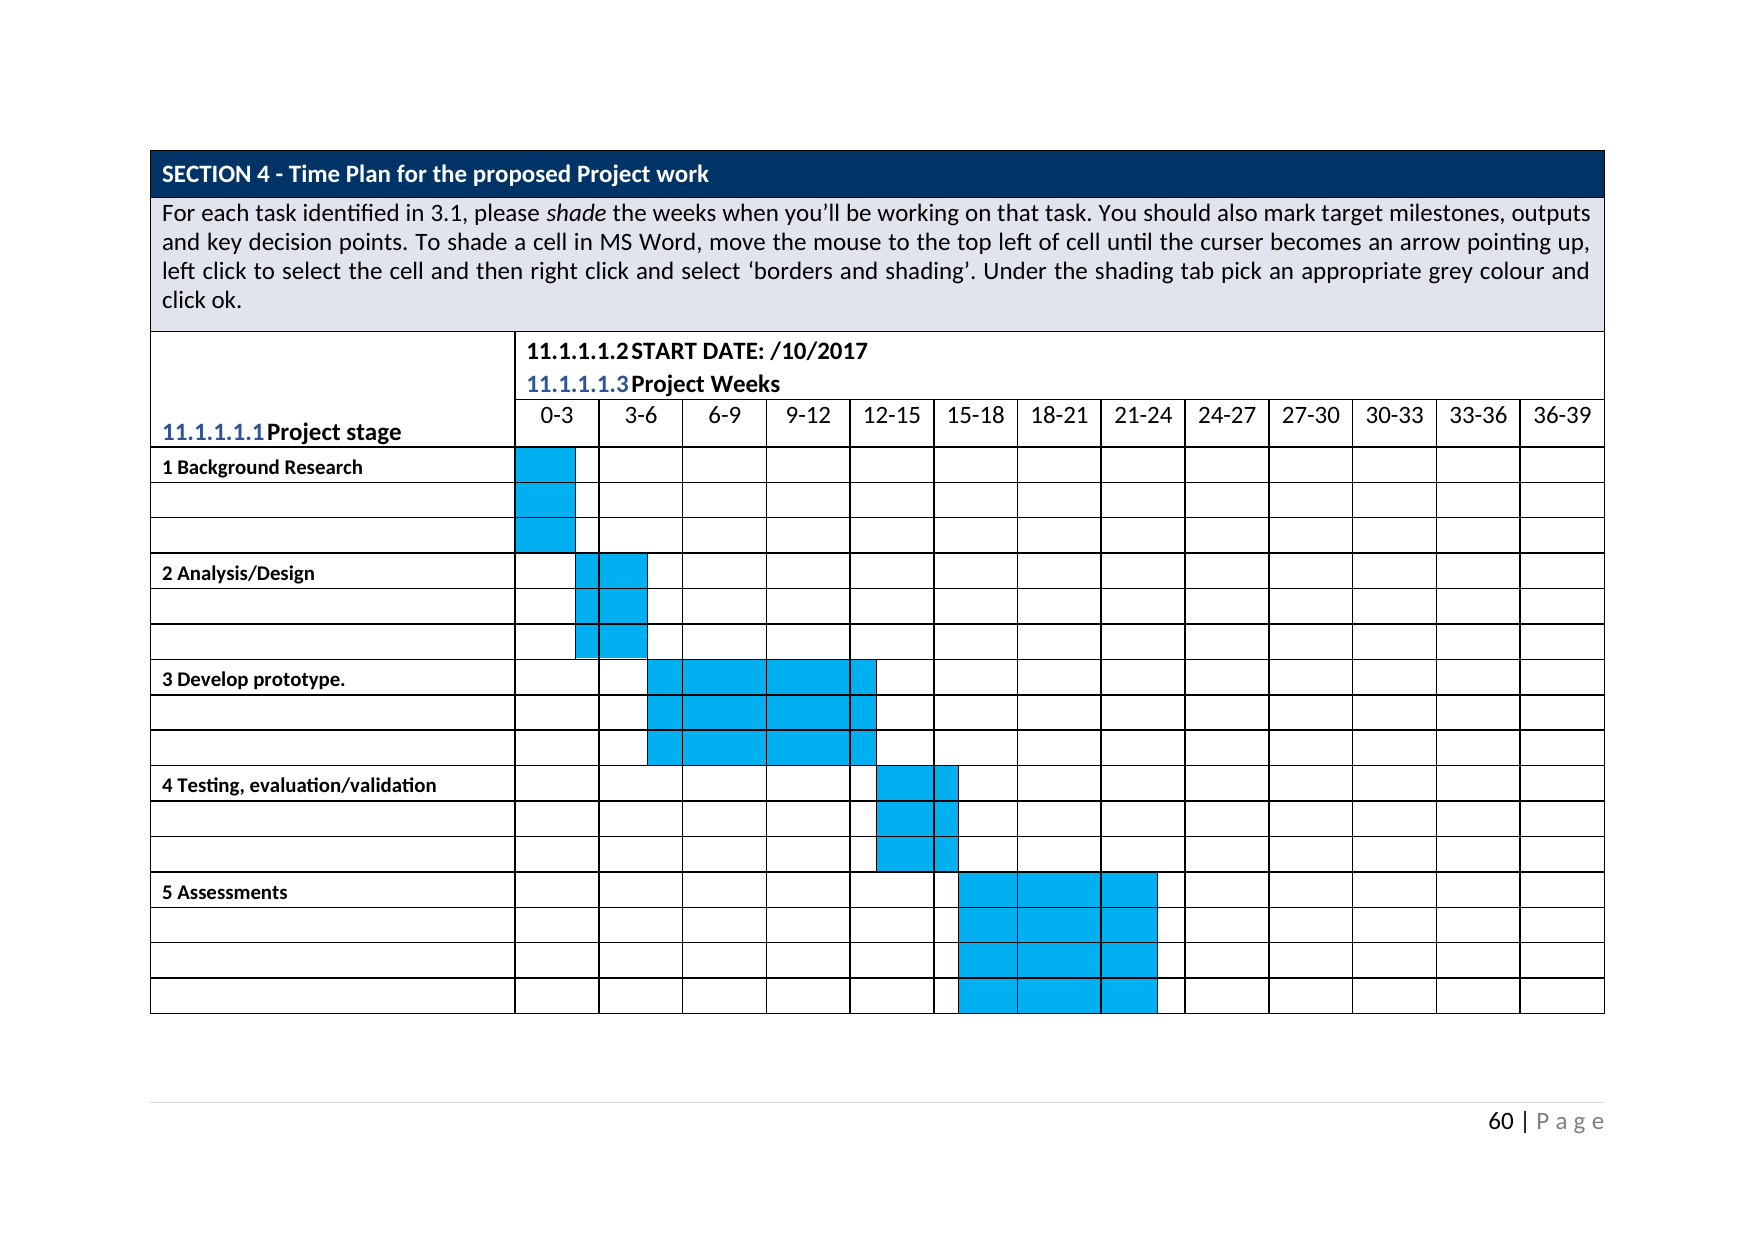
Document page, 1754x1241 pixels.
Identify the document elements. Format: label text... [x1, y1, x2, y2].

table_cell [767, 554, 849, 588]
table_cell 9-12 [767, 400, 849, 446]
table_cell [1437, 943, 1519, 977]
table_cell [1521, 589, 1604, 623]
table_cell [151, 837, 514, 871]
table_cell [935, 589, 1017, 623]
table_cell [648, 696, 682, 729]
table_cell [851, 589, 933, 623]
table_cell [959, 802, 1017, 836]
table_cell [1270, 696, 1352, 729]
table_cell [1018, 731, 1100, 765]
table_cell [1102, 943, 1157, 977]
table_cell [683, 483, 766, 517]
table_cell [683, 943, 766, 977]
table_cell [600, 979, 682, 1013]
table_cell 36-39 [1521, 400, 1604, 446]
table_cell [1158, 908, 1184, 942]
table_cell [1102, 696, 1184, 729]
table_cell For each task identified in 3.1, please shade the weeks when you’ll be working on that task. You should also mark target milestones, outputs and key decision points. To shade a cell in MS Word, move the mouse to the top left of cell until the curser becomes an arrow pointing up, left click to select the cell and then right click and select ‘borders and shading’. Under the shading tab pick an appropriate grey colour and click ok. [151, 198, 1604, 331]
table_cell [683, 731, 766, 765]
table_cell [935, 979, 958, 1013]
table_cell [1102, 766, 1184, 800]
table_cell [151, 518, 514, 552]
table_cell [1186, 802, 1268, 836]
table_cell [1102, 518, 1184, 552]
table_cell [935, 731, 1017, 765]
table_cell [600, 802, 682, 836]
table_cell [1186, 448, 1268, 481]
table_cell [1102, 802, 1184, 836]
table_cell [1521, 837, 1604, 871]
table_cell [959, 837, 1017, 871]
table_cell [1102, 448, 1184, 481]
table_cell [1270, 943, 1352, 977]
table_cell [1102, 660, 1184, 694]
table_cell [1437, 837, 1519, 871]
table_cell [1437, 908, 1519, 942]
table_cell [1353, 696, 1436, 729]
table_cell [767, 837, 849, 871]
table_cell [1018, 483, 1100, 517]
table_cell [1353, 483, 1436, 517]
table_cell 12-15 [851, 400, 933, 446]
table_cell [1270, 873, 1352, 906]
table_cell [516, 589, 575, 623]
table_cell [516, 837, 598, 871]
table_cell [767, 589, 849, 623]
table_cell [1437, 731, 1519, 765]
table_cell 5 Assessments [151, 873, 514, 906]
table_cell [959, 979, 1017, 1013]
table_cell [1521, 766, 1604, 800]
table_cell [600, 908, 682, 942]
table_cell [648, 589, 682, 623]
table_cell [1521, 554, 1604, 588]
table_cell [851, 979, 933, 1013]
table_cell [959, 766, 1017, 800]
table_cell [1186, 943, 1268, 977]
table_cell [600, 483, 682, 517]
table_cell [767, 873, 849, 906]
table_cell [935, 554, 1017, 588]
table_cell [767, 660, 849, 694]
table_cell [1521, 518, 1604, 552]
table_cell [151, 731, 514, 765]
table_cell [151, 696, 514, 729]
table_cell [1270, 625, 1352, 658]
table_cell [516, 660, 598, 694]
table_cell [516, 873, 598, 906]
table_cell [935, 908, 958, 942]
table_cell [1437, 589, 1519, 623]
table_cell [600, 448, 682, 481]
table_cell 15-18 [935, 400, 1017, 446]
table_cell [151, 908, 514, 942]
table_cell [877, 802, 933, 836]
table_cell [516, 554, 575, 588]
table_cell 1 Background Research [151, 448, 514, 481]
table_header SECTION 4 - Time Plan for the proposed Project work [151, 151, 1604, 197]
table_cell [1437, 766, 1519, 800]
table_cell [1158, 943, 1184, 977]
table_cell [1018, 589, 1100, 623]
table_cell 30-33 [1353, 400, 1436, 446]
table_cell [1102, 837, 1184, 871]
table_cell [767, 518, 849, 552]
table_cell [1102, 589, 1184, 623]
table_cell [1018, 908, 1100, 942]
table_cell [1270, 483, 1352, 517]
table_cell [1186, 483, 1268, 517]
table_cell [767, 766, 849, 800]
table_cell [767, 483, 849, 517]
table_cell [576, 483, 598, 517]
table_cell [1521, 696, 1604, 729]
table_cell [683, 625, 766, 658]
table_cell [1521, 873, 1604, 906]
table_cell [851, 660, 876, 694]
table_cell [1437, 873, 1519, 906]
table_cell [1018, 660, 1100, 694]
table_cell [683, 979, 766, 1013]
table_cell [576, 554, 598, 588]
table_cell [935, 696, 1017, 729]
table_cell [1521, 448, 1604, 481]
table_cell [767, 625, 849, 658]
table_cell [516, 943, 598, 977]
table_cell [1102, 625, 1184, 658]
table_cell 21-24 [1102, 400, 1184, 446]
table_cell 18-21 [1018, 400, 1100, 446]
table_cell [600, 837, 682, 871]
table_cell [1521, 802, 1604, 836]
table_cell [683, 873, 766, 906]
table_cell [935, 943, 958, 977]
table_cell [935, 802, 958, 836]
table_cell [683, 837, 766, 871]
table_cell [516, 696, 598, 729]
table_cell [1158, 873, 1184, 906]
table_cell [683, 554, 766, 588]
table_cell [683, 908, 766, 942]
table_cell [767, 908, 849, 942]
table_cell 33-36 [1437, 400, 1519, 446]
table_cell [851, 802, 876, 836]
table_cell [648, 660, 682, 694]
table_cell [1270, 766, 1352, 800]
table_cell [1102, 554, 1184, 588]
table_cell [1521, 943, 1604, 977]
table_cell [683, 589, 766, 623]
table_cell [516, 625, 575, 658]
table_cell [1353, 554, 1436, 588]
table_cell [767, 979, 849, 1013]
table_cell [151, 802, 514, 836]
table_cell [151, 589, 514, 623]
table_cell [600, 589, 647, 623]
table_cell [600, 625, 647, 658]
table_cell [1353, 943, 1436, 977]
table_cell [1270, 518, 1352, 552]
table_cell [516, 448, 575, 481]
table_cell [851, 483, 933, 517]
table_cell [1521, 908, 1604, 942]
table_cell [935, 483, 1017, 517]
table_cell [1102, 483, 1184, 517]
table_cell [959, 943, 1017, 977]
table_cell [516, 908, 598, 942]
table_cell [516, 483, 575, 517]
table_cell 27-30 [1270, 400, 1352, 446]
table_cell [1521, 731, 1604, 765]
table_cell 2 Analysis/Design [151, 554, 514, 588]
table_cell [648, 731, 682, 765]
table_cell [1437, 660, 1519, 694]
table_cell [151, 943, 514, 977]
table_cell [683, 696, 766, 729]
table_cell [935, 660, 1017, 694]
table_cell [1437, 979, 1519, 1013]
table_cell [1521, 660, 1604, 694]
table_cell [151, 625, 514, 658]
table_cell [1437, 554, 1519, 588]
table_cell [935, 873, 958, 906]
table_cell [683, 448, 766, 481]
table_cell [1270, 731, 1352, 765]
table_cell [1018, 625, 1100, 658]
table_cell [935, 518, 1017, 552]
table_cell [1186, 625, 1268, 658]
table_cell [851, 518, 933, 552]
table_cell [683, 660, 766, 694]
table_cell [516, 979, 598, 1013]
table_cell [877, 837, 933, 871]
table_cell [1018, 766, 1100, 800]
table_cell [1018, 554, 1100, 588]
table_cell [1270, 660, 1352, 694]
table_cell [851, 554, 933, 588]
table_cell [1353, 731, 1436, 765]
table_cell [600, 873, 682, 906]
table_cell [600, 518, 682, 552]
table_cell [959, 908, 1017, 942]
table_cell [935, 766, 958, 800]
table_cell 6-9 [683, 400, 766, 446]
table_cell [1353, 448, 1436, 481]
table_cell [935, 448, 1017, 481]
table_cell [1437, 483, 1519, 517]
table_cell [1353, 660, 1436, 694]
table_cell [1521, 625, 1604, 658]
table_cell [1018, 837, 1100, 871]
table_cell [683, 766, 766, 800]
table_cell [1186, 766, 1268, 800]
table_cell [1018, 448, 1100, 481]
table_cell [576, 518, 598, 552]
table_cell [767, 448, 849, 481]
table_cell [1018, 518, 1100, 552]
table_cell START DATE: /10/2017 Project Weeks [516, 332, 1604, 399]
table_cell [851, 696, 876, 729]
table_cell [1018, 979, 1100, 1013]
table_cell [1018, 696, 1100, 729]
table_cell [600, 943, 682, 977]
table_cell [1353, 802, 1436, 836]
table_cell [1353, 979, 1436, 1013]
table_cell [851, 766, 876, 800]
table_cell [516, 766, 598, 800]
table_cell [1270, 837, 1352, 871]
table_cell [1353, 518, 1436, 552]
table_cell Project stage [151, 332, 514, 446]
table_cell [151, 979, 514, 1013]
table_cell [1186, 660, 1268, 694]
table_cell 0-3 [516, 400, 598, 446]
table_cell [600, 731, 647, 765]
table_cell [1437, 448, 1519, 481]
table_cell [1437, 696, 1519, 729]
table_cell [1186, 554, 1268, 588]
table_cell [851, 873, 933, 906]
table_cell [851, 908, 933, 942]
table_cell [1353, 625, 1436, 658]
table_cell [1353, 873, 1436, 906]
table_cell [1102, 731, 1184, 765]
table_cell [1353, 837, 1436, 871]
table_cell [648, 625, 682, 658]
table_cell [600, 554, 647, 588]
table_cell [1437, 518, 1519, 552]
table_cell [1270, 589, 1352, 623]
table_cell [767, 943, 849, 977]
table_cell [877, 731, 933, 765]
table_cell 3 Develop prototype. [151, 660, 514, 694]
table_cell [1186, 979, 1268, 1013]
table_cell 24-27 [1186, 400, 1268, 446]
table_cell [576, 448, 598, 481]
table_cell [1158, 979, 1184, 1013]
table_cell [767, 696, 849, 729]
table_cell [1102, 908, 1157, 942]
table_cell [877, 660, 933, 694]
table_cell [1102, 979, 1157, 1013]
table_cell [851, 731, 876, 765]
table_cell [1186, 731, 1268, 765]
table_cell [1186, 908, 1268, 942]
table_cell [877, 696, 933, 729]
table_cell 4 Testing, evaluation/validation [151, 766, 514, 800]
table_cell [877, 766, 933, 800]
table_cell [1353, 766, 1436, 800]
table_cell [1270, 908, 1352, 942]
table_cell 3-6 [600, 400, 682, 446]
table_cell [576, 625, 598, 658]
table_cell [1186, 696, 1268, 729]
table_cell [1018, 943, 1100, 977]
table_cell [600, 696, 647, 729]
table_cell [935, 837, 958, 871]
table_cell [1018, 802, 1100, 836]
table_cell [1437, 802, 1519, 836]
table_cell [1521, 979, 1604, 1013]
table_cell [1186, 837, 1268, 871]
table_cell [1270, 448, 1352, 481]
table_cell [1102, 873, 1157, 906]
table_cell [600, 766, 682, 800]
table_cell [851, 943, 933, 977]
table_cell [1521, 483, 1604, 517]
table_cell [1437, 625, 1519, 658]
table_cell [767, 802, 849, 836]
table_cell [1186, 518, 1268, 552]
table_cell [1186, 873, 1268, 906]
table_cell [1018, 873, 1100, 906]
table_cell [683, 802, 766, 836]
table_cell [1353, 908, 1436, 942]
table_cell [851, 625, 933, 658]
table_cell [1270, 554, 1352, 588]
table_cell [516, 802, 598, 836]
table_cell [600, 660, 647, 694]
table_cell [959, 873, 1017, 906]
table_cell [576, 589, 598, 623]
table_cell [683, 518, 766, 552]
table_cell [935, 625, 1017, 658]
table_cell [851, 448, 933, 481]
table_cell [1270, 802, 1352, 836]
table_cell [767, 731, 849, 765]
table_cell [648, 554, 682, 588]
table_cell [1186, 589, 1268, 623]
table_cell [516, 731, 598, 765]
table_cell [516, 518, 575, 552]
table_cell [151, 483, 514, 517]
table_cell [1270, 979, 1352, 1013]
table_cell [851, 837, 876, 871]
table_cell [1353, 589, 1436, 623]
